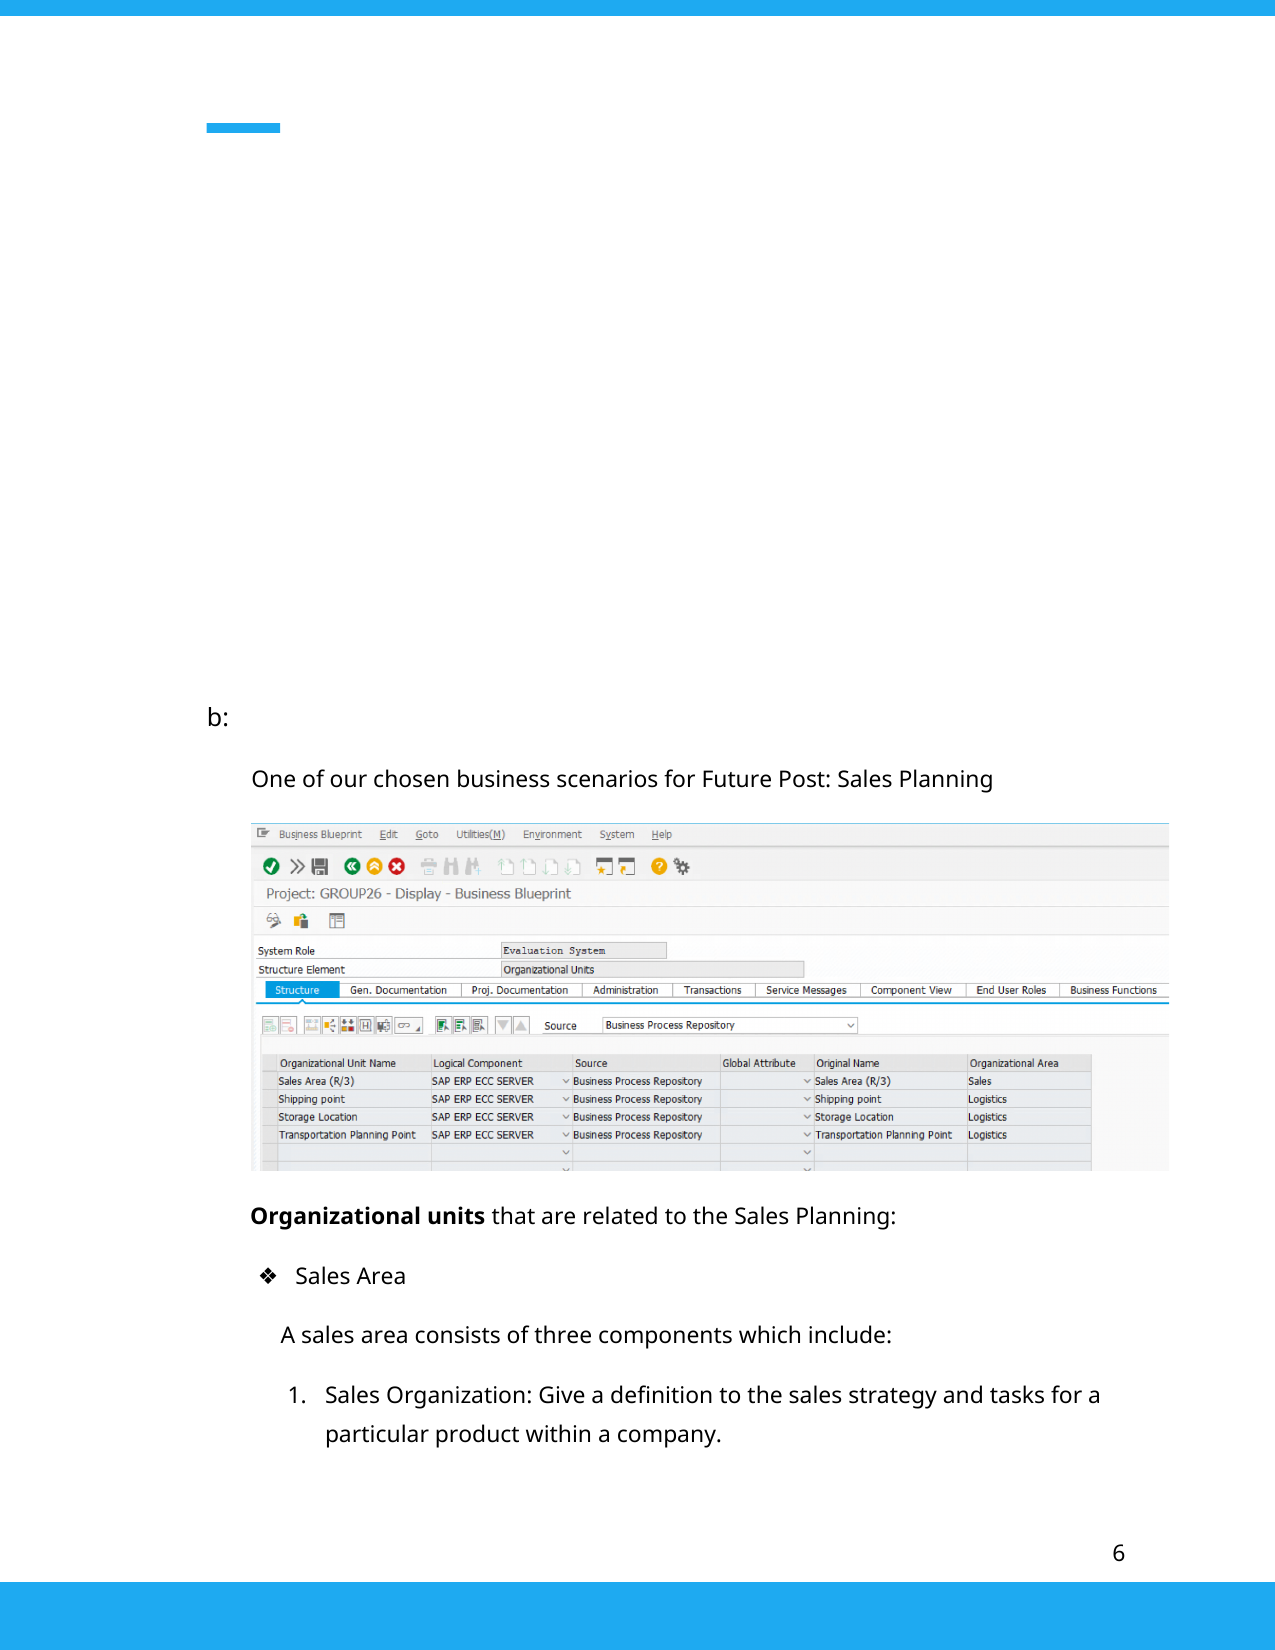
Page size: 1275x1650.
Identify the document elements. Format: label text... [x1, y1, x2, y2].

text A sales area consists of three components which include: [280, 1319, 1125, 1351]
picture [0, 0, 1275, 16]
picture [206, 123, 281, 133]
picture [0, 1582, 1275, 1650]
list Sales Area [258, 1259, 1125, 1291]
picture [251, 823, 1170, 1171]
list Sales Organization: Give a definition to the sales strategy and tasks for a particular product within a company. [287, 1379, 1125, 1450]
text b: [207, 700, 1125, 734]
text One of our chosen business scenarios for Future Post: Sales Planning [251, 763, 1125, 794]
text Organizational units that are related to the Sales Planning: [250, 1200, 1125, 1231]
